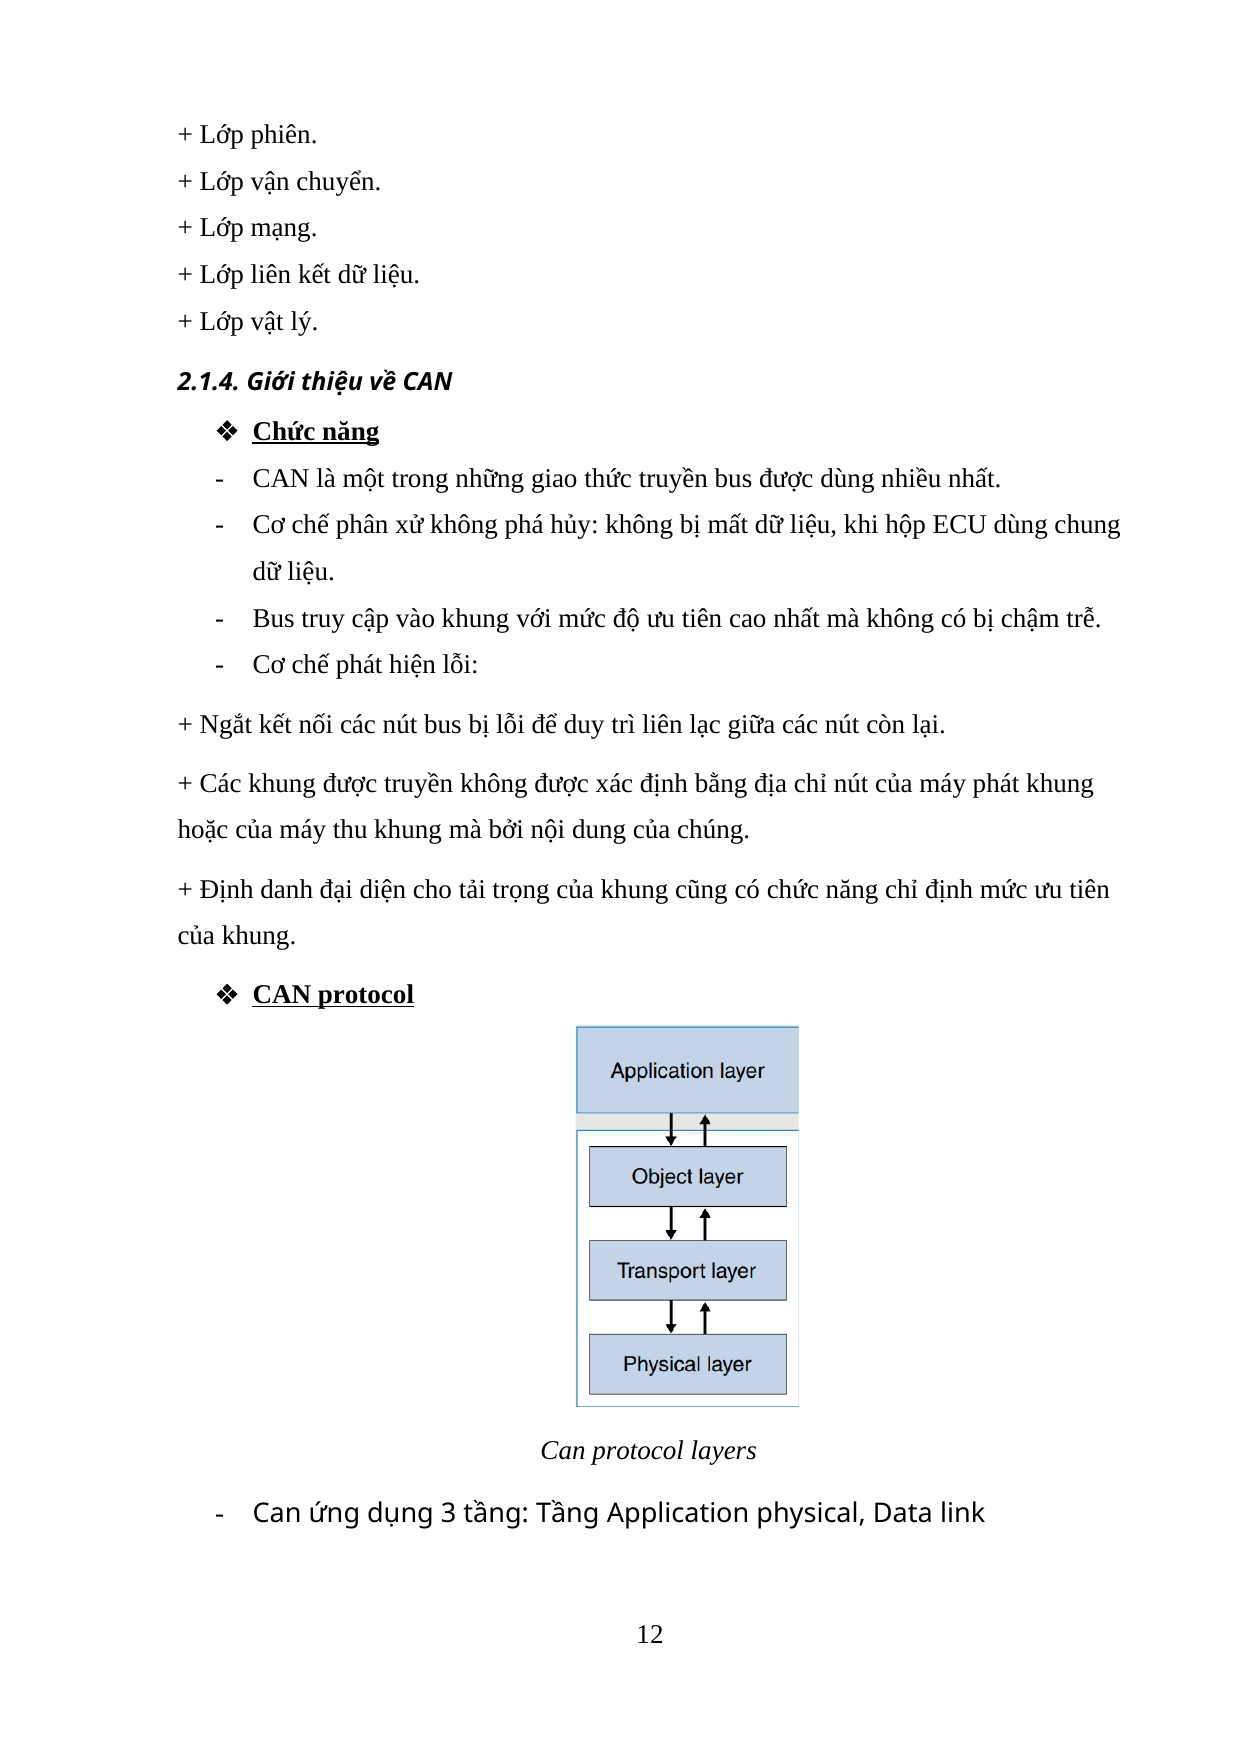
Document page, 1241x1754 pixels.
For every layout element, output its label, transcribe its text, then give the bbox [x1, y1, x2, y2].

list CAN protocol [215, 978, 1122, 1010]
list Chức năng [215, 415, 1122, 446]
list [177, 118, 1122, 336]
subtitle 2.1.4. Giới thiệu về CAN [177, 364, 1122, 398]
list Bus truy cập vào khung với mức độ ưu tiên cao nhất mà không có bị chậm trễ. [215, 602, 1122, 633]
list Cơ chế phân xử không phá hủy: không bị mất dữ liệu, khi hộp ECU dùng chung dữ liệu. [215, 508, 1122, 586]
text + Định danh đại diện cho tải trọng của khung cũng có chức năng chỉ định mức ưu tiên của khung. [177, 873, 1122, 951]
text + Ngắt kết nối các nút bus bị lỗi để duy trì liên lạc giữa các nút còn lại. [177, 708, 1122, 739]
text Can protocol layers [177, 1434, 1122, 1465]
list CAN là một trong những giao thức truyền bus được dùng nhiều nhất. [215, 462, 1122, 493]
text + Các khung được truyền không được xác định bằng địa chỉ nút của máy phát khung hoặc của máy thu khung mà bởi nội dung của chúng. [177, 767, 1122, 845]
list Cơ chế phát hiện lỗi: [215, 648, 1122, 680]
list Can ứng dụng 3 tầng: Tầng Application physical, Data link [215, 1493, 1122, 1530]
picture [575, 1025, 799, 1407]
